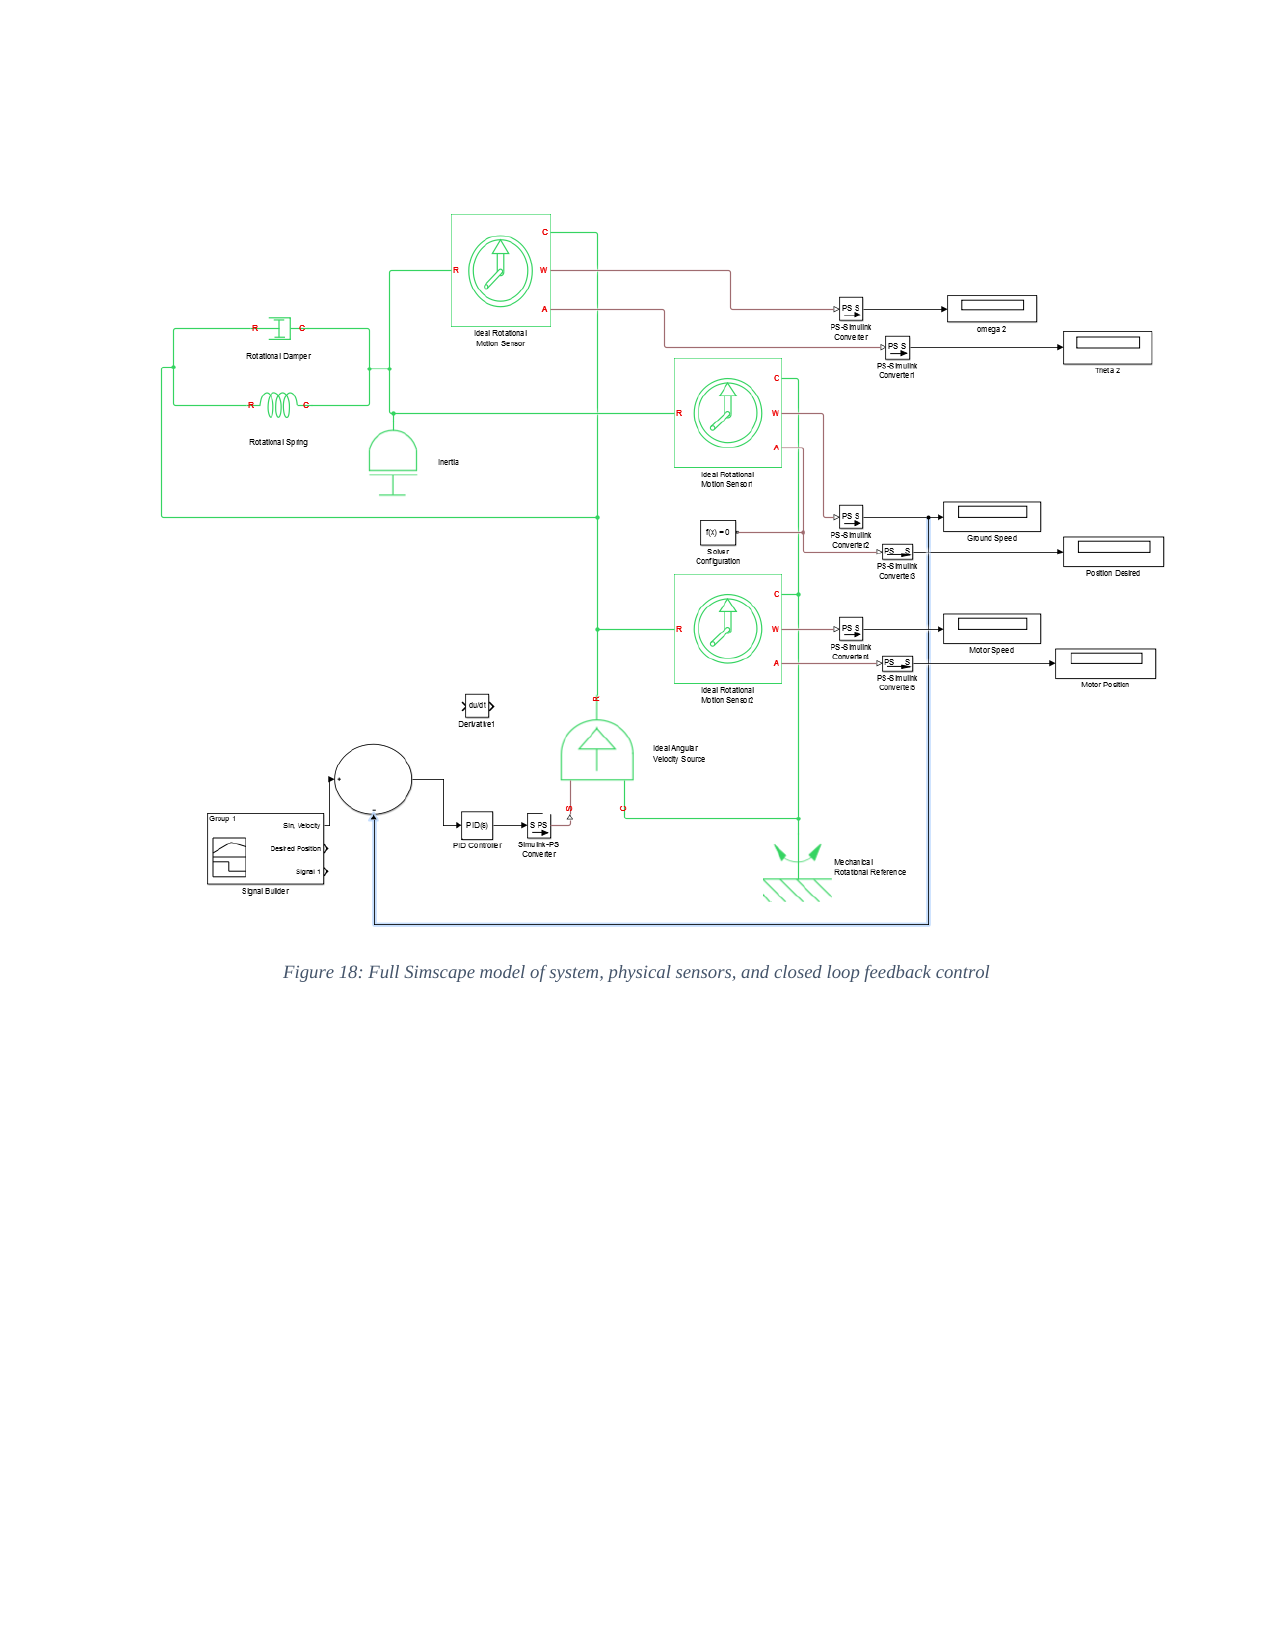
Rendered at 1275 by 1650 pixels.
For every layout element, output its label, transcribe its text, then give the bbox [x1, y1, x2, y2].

picture [112, 184, 1178, 949]
